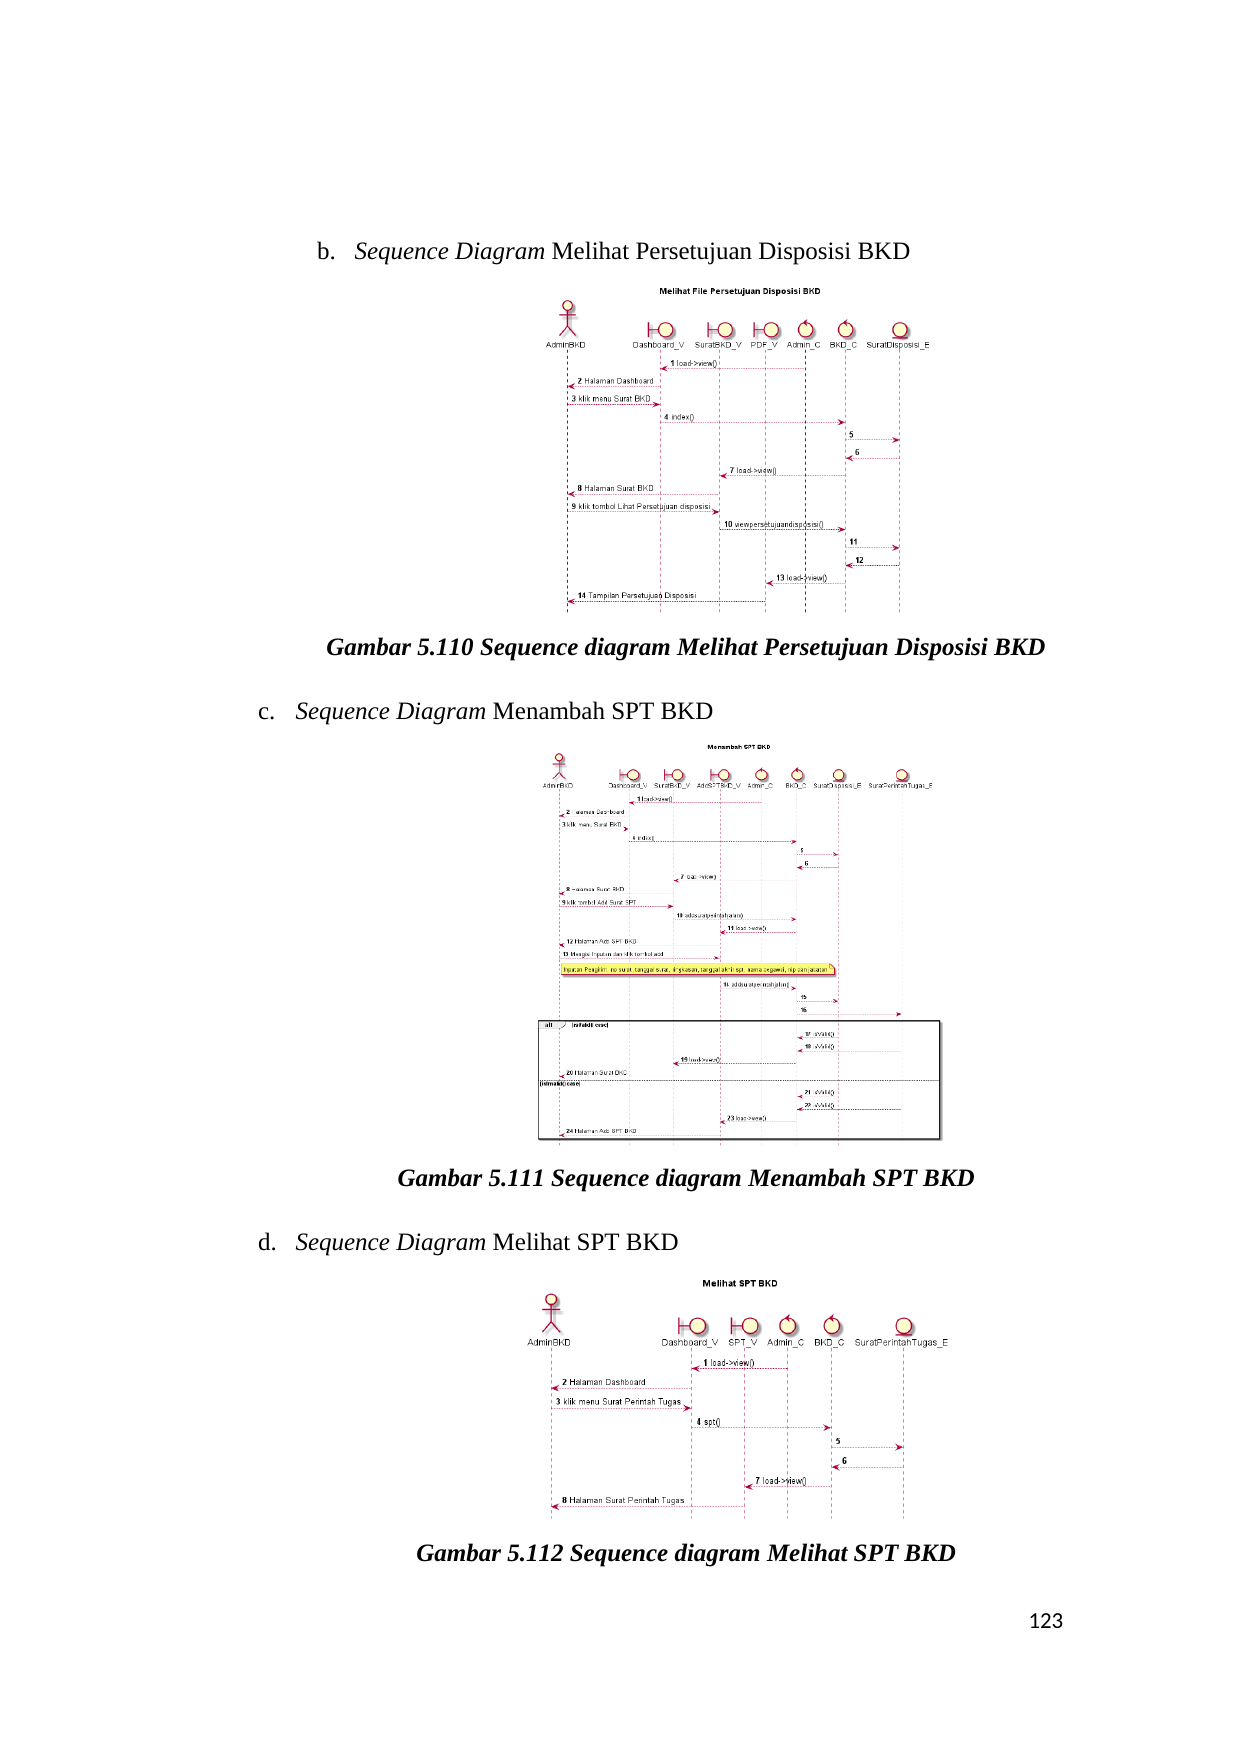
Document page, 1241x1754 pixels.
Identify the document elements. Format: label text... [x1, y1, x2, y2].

text Gambar 5.112 Sequence diagram Melihat SPT BKD [311, 1538, 1063, 1567]
text Gambar 5.111 Sequence diagram Menambah SPT BKD [311, 1163, 1063, 1192]
picture [522, 1270, 955, 1525]
text Gambar 5.110 Sequence diagram Melihat Persetujuan Disposisi BKD [311, 632, 1063, 661]
list Sequence Diagram Melihat Persetujuan Disposisi BKD [317, 236, 1063, 265]
list Sequence Diagram Melihat SPT BKD [258, 1227, 1063, 1256]
picture [532, 738, 944, 1150]
list Sequence Diagram Menambah SPT BKD [258, 696, 1063, 724]
picture [541, 279, 935, 618]
